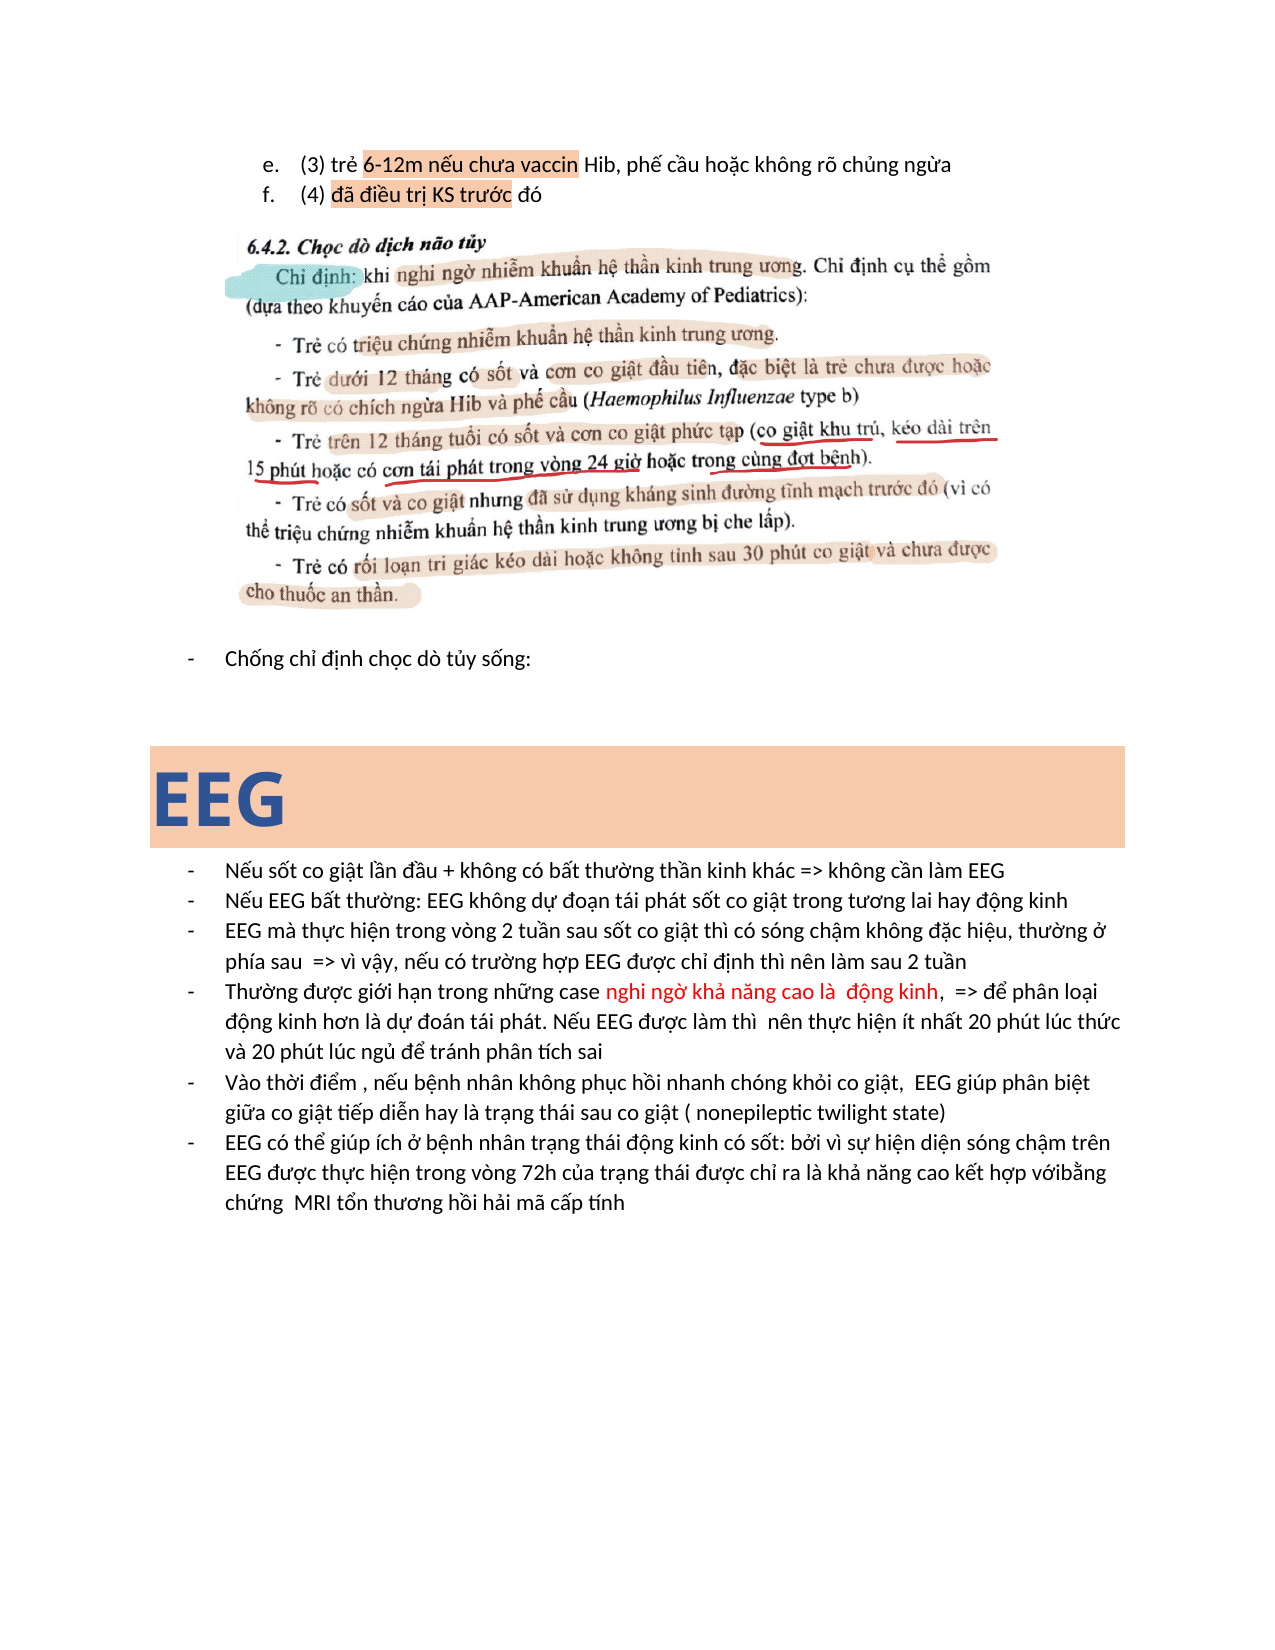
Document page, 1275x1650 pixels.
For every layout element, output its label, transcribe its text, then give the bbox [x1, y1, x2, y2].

list Vào thời điểm , nếu bệnh nhân không phục hồi nhanh chóng khỏi co giật, EEG giúp phân biệt giữa co giật tiếp diễn hay là trạng thái sau co giật ( nonepileptic twilight state) [187, 1068, 1125, 1126]
list (3) trẻ 6-12m nếu chưa vaccin Hib, phế cầu hoặc không rõ chủng ngừa [579, 150, 1125, 178]
subtitle EEG [150, 746, 1125, 848]
list Chống chỉ định chọc dò tủy sống: [187, 644, 1125, 672]
list Nếu EEG bất thường: EEG không dự đoạn tái phát sốt co giật trong tương lai hay động kinh [187, 886, 1125, 914]
list EEG mà thực hiện trong vòng 2 tuần sau sốt co giật thì có sóng chậm không đặc hiệu, thường ở phía sau => vì vậy, nếu có trường hợp EEG được chỉ định thì nên làm sau 2 tuần [187, 917, 1125, 975]
picture [225, 227, 1069, 625]
list (4) đã điều trị KS trước đó [262, 180, 331, 208]
list Nếu sốt co giật lần đầu + không có bất thường thần kinh khác => không cần làm EEG [187, 856, 1125, 884]
list (4) đã điều trị KS trước đó [512, 180, 1125, 208]
list EEG có thể giúp ích ở bệnh nhân trạng thái động kinh có sốt: bởi vì sự hiện diện sóng chậm trên EEG được thực hiện trong vòng 72h của trạng thái được chỉ ra là khả năng cao kết hợp vớibằng chứng MRI tổn thương hồi hải mã cấp tính [187, 1128, 1125, 1216]
list Thường được giới hạn trong những case nghi ngờ khả năng cao là động kinh, => để phân loại động kinh hơn là dự đoán tái phát. Nếu EEG được làm thì nên thực hiện ít nhất 20 phút lúc thức và 20 phút lúc ngủ để tránh phân tích sai [187, 977, 1125, 1065]
